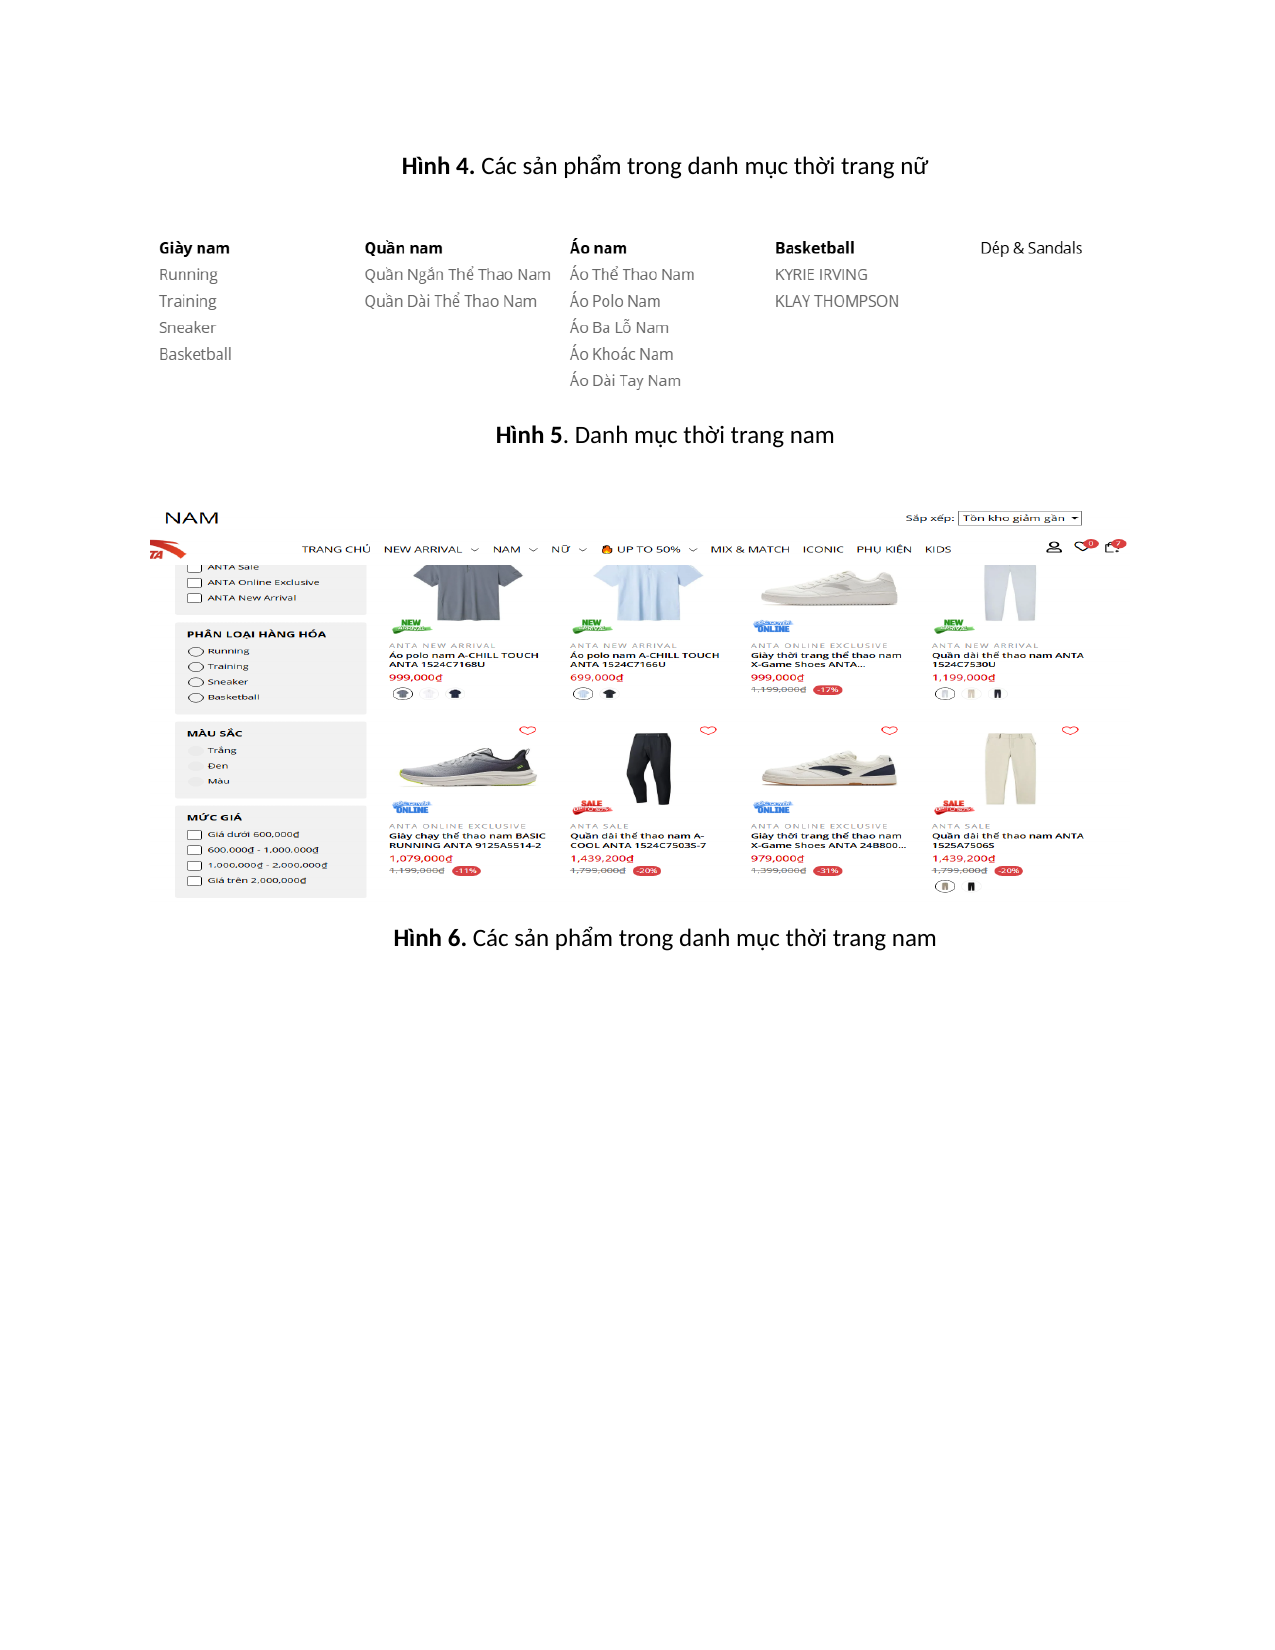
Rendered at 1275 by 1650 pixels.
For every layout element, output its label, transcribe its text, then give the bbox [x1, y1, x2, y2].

list Hình 5. Danh mục thời trang nam [205, 419, 1125, 450]
picture [150, 505, 1130, 902]
list Hình 6. Các sản phẩm trong danh mục thời trang nam [205, 923, 1125, 953]
list Hình 4. Các sản phẩm trong danh mục thời trang nữ [205, 150, 1125, 181]
picture [150, 236, 1130, 398]
